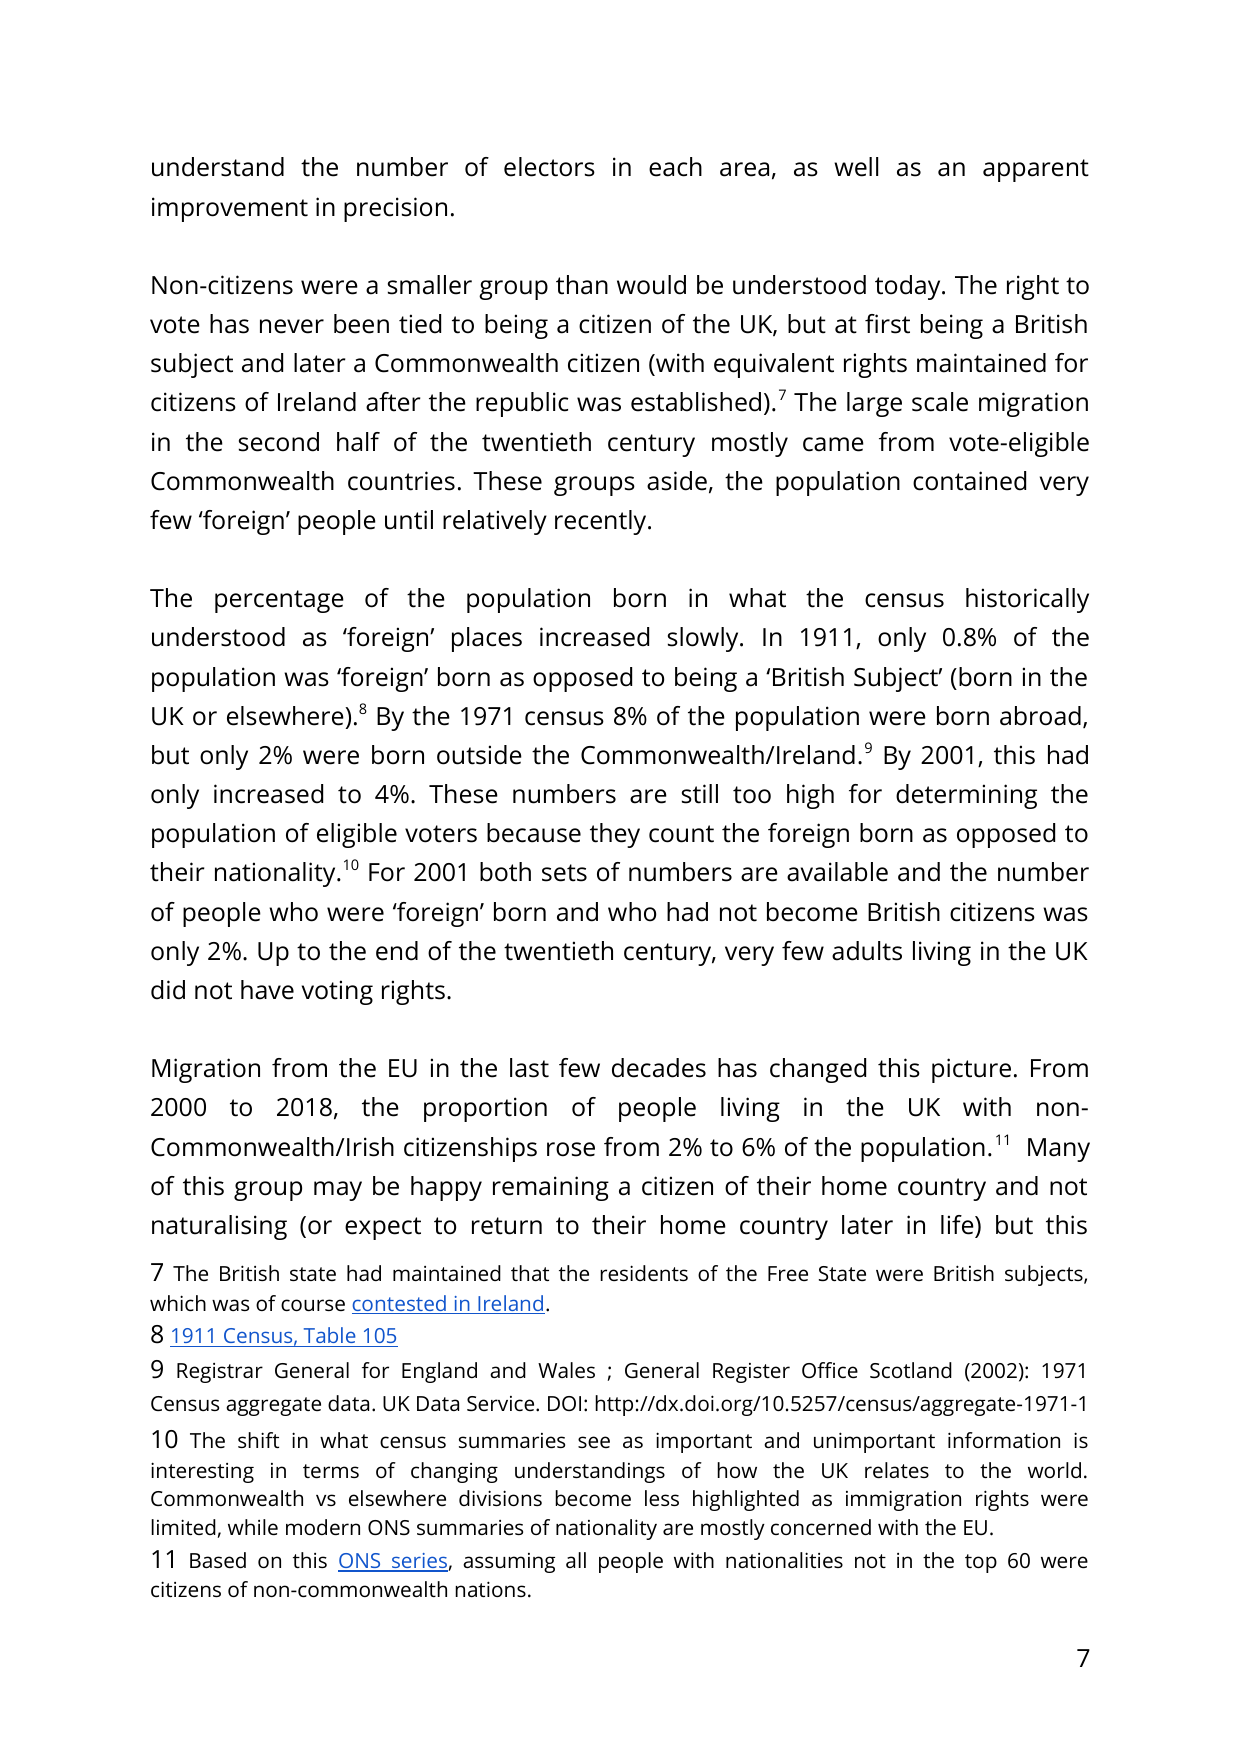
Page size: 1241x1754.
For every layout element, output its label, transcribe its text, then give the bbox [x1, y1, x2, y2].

text Non-citizens were a smaller group than would be understood today. The right to vote has never been tied to being a citizen of the UK, but at first being a British subject and later a Commonwealth citizen (with equivalent rights maintained for citizens of Ireland after the republic was established). The large scale migration in the second half of the twentieth century mostly came from vote-eligible Commonwealth countries. These groups aside, the population contained very few ‘foreign’ people until relatively recently. [150, 267, 1090, 537]
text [150, 1051, 1090, 1242]
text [150, 150, 1090, 223]
text The percentage of the population born in what the census historically understood as ‘foreign’ places increased slowly. In 1911, only 0.8% of the population was ‘foreign’ born as opposed to being a ‘British Subject’ (born in the UK or elsewhere). By the 1971 census 8% of the population were born abroad, but only 2% were born outside the Commonwealth/Ireland. By 2001, this had only increased to 4%. These numbers are still too high for determining the population of eligible voters because they count the foreign born as opposed to their nationality. For 2001 both sets of numbers are available and the number of people who were ‘foreign’ born and who had not become British citizens was only 2%. Up to the end of the twentieth century, very few adults living in the UK did not have voting rights. [150, 581, 1090, 1007]
